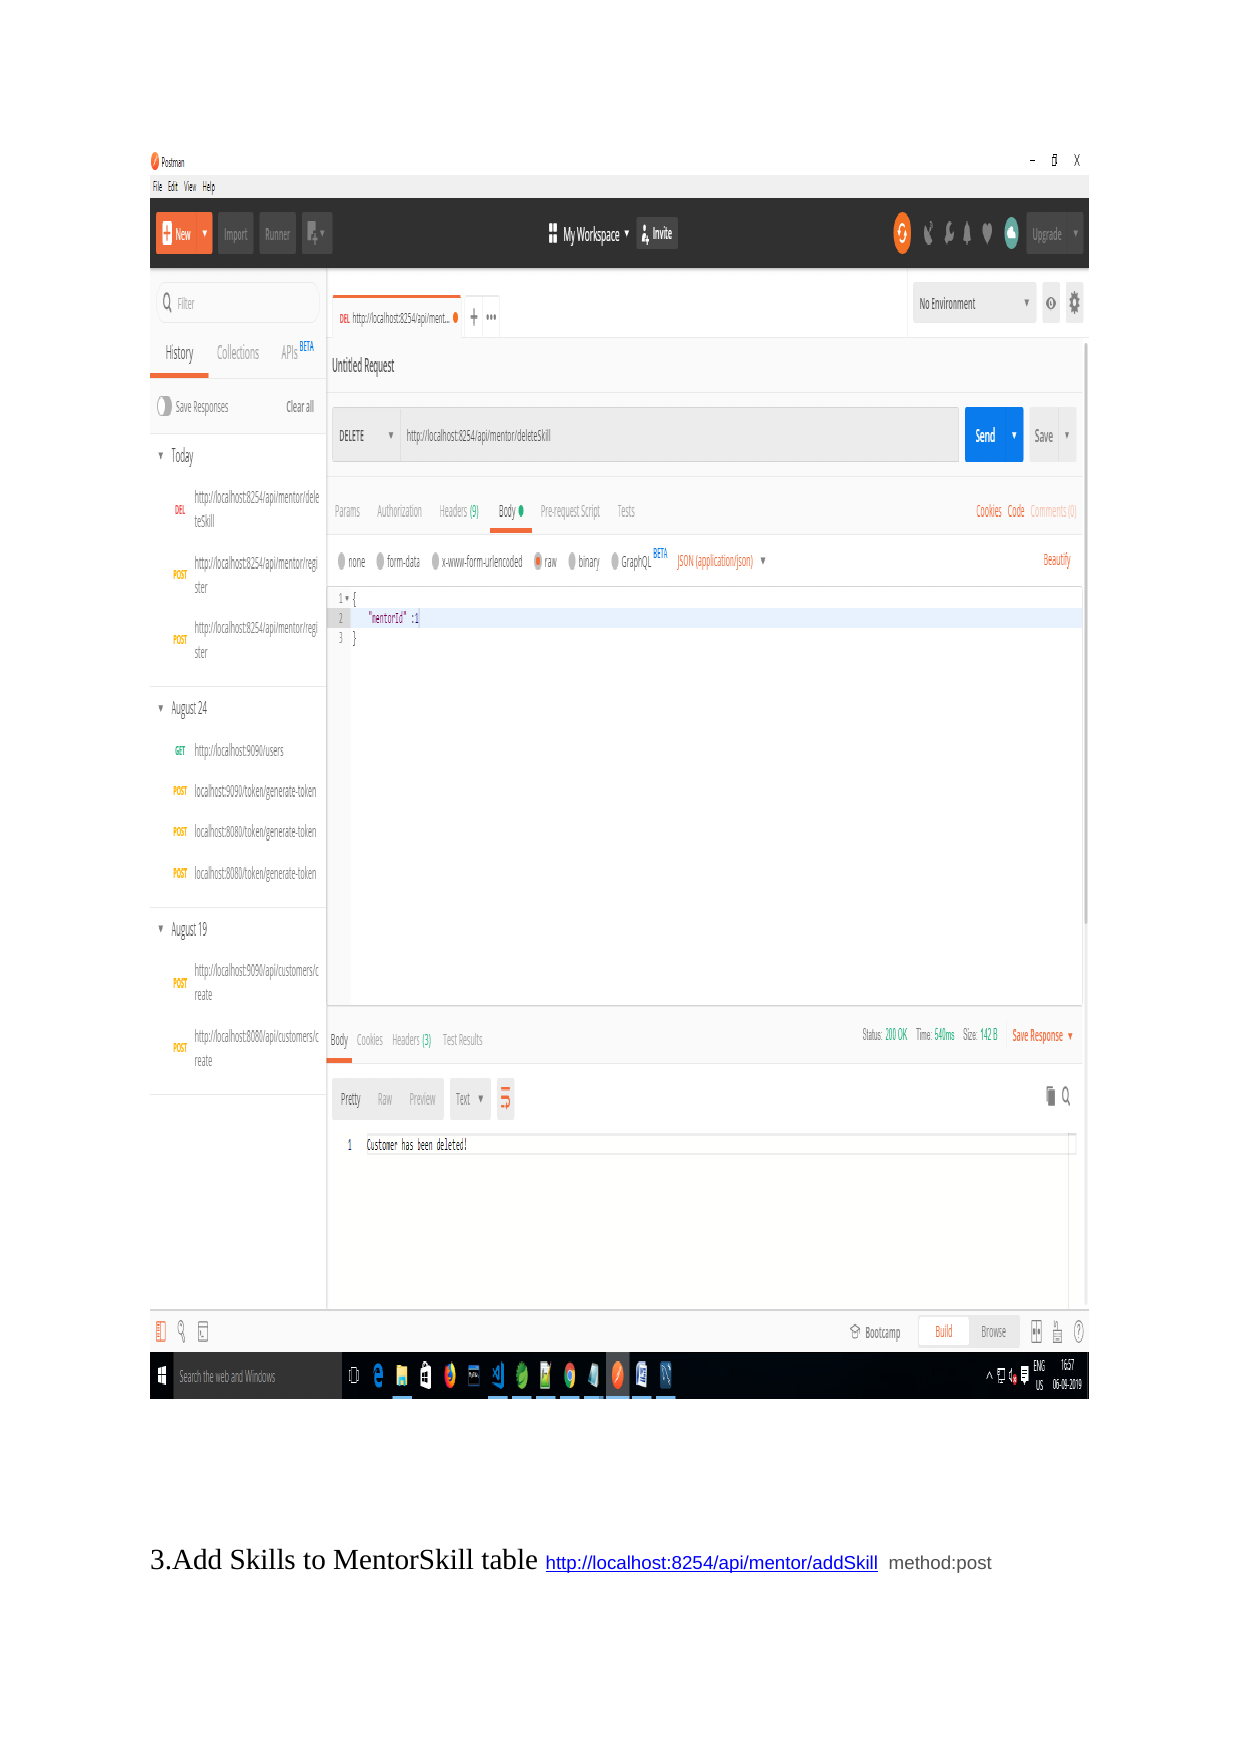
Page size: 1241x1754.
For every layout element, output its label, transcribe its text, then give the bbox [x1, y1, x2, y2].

picture [150, 150, 1089, 1399]
text 3.Add Skills to MentorSkill table http://localhost:8254/api/mentor/addSkill method:post [150, 1542, 1090, 1576]
